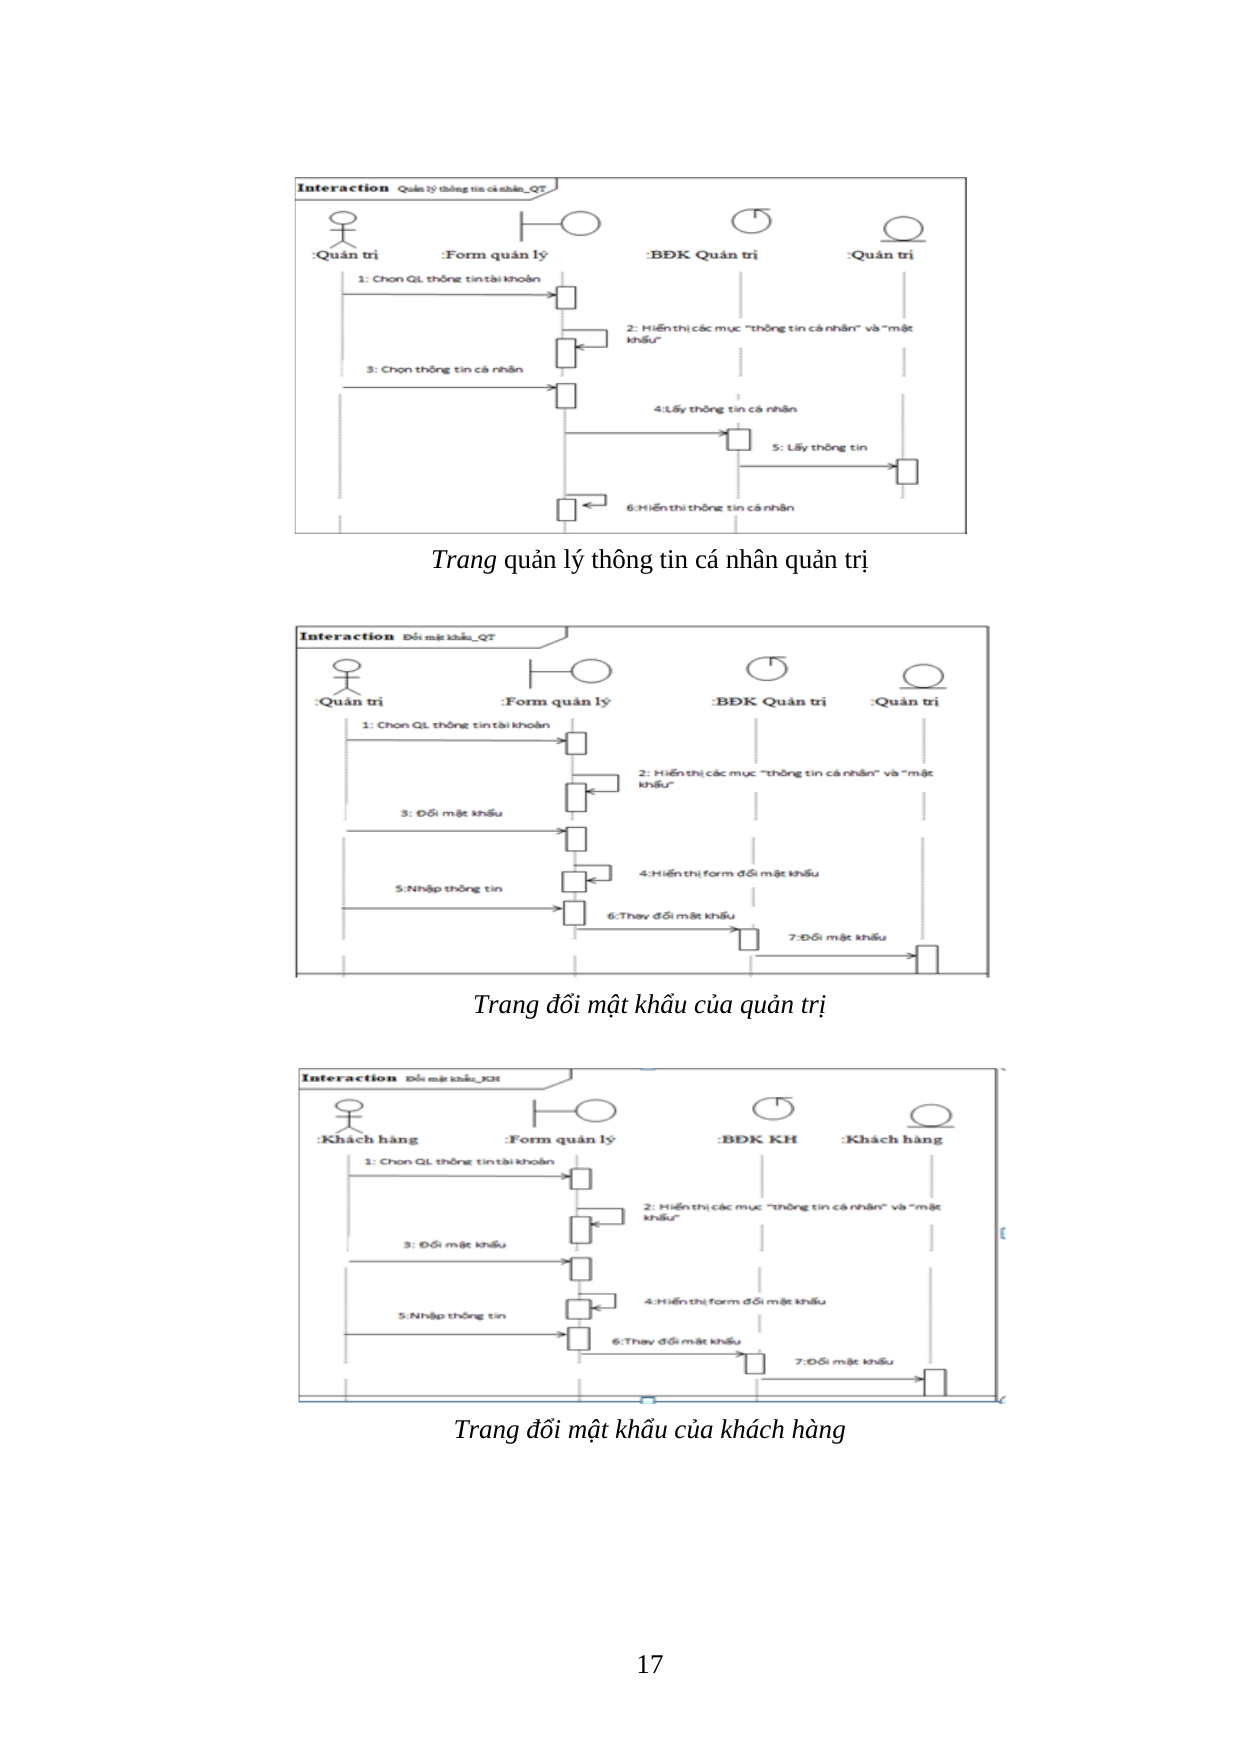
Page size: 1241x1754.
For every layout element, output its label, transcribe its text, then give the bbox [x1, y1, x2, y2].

text Trang quản lý thông tin cá nhân quản trị [207, 543, 1092, 614]
picture [291, 623, 995, 979]
picture [298, 1068, 1006, 1404]
text Trang đổi mật khẩu của quản trị [207, 988, 1092, 1059]
picture [294, 177, 967, 534]
text Trang đổi mật khẩu của khách hàng [207, 1413, 1092, 1484]
